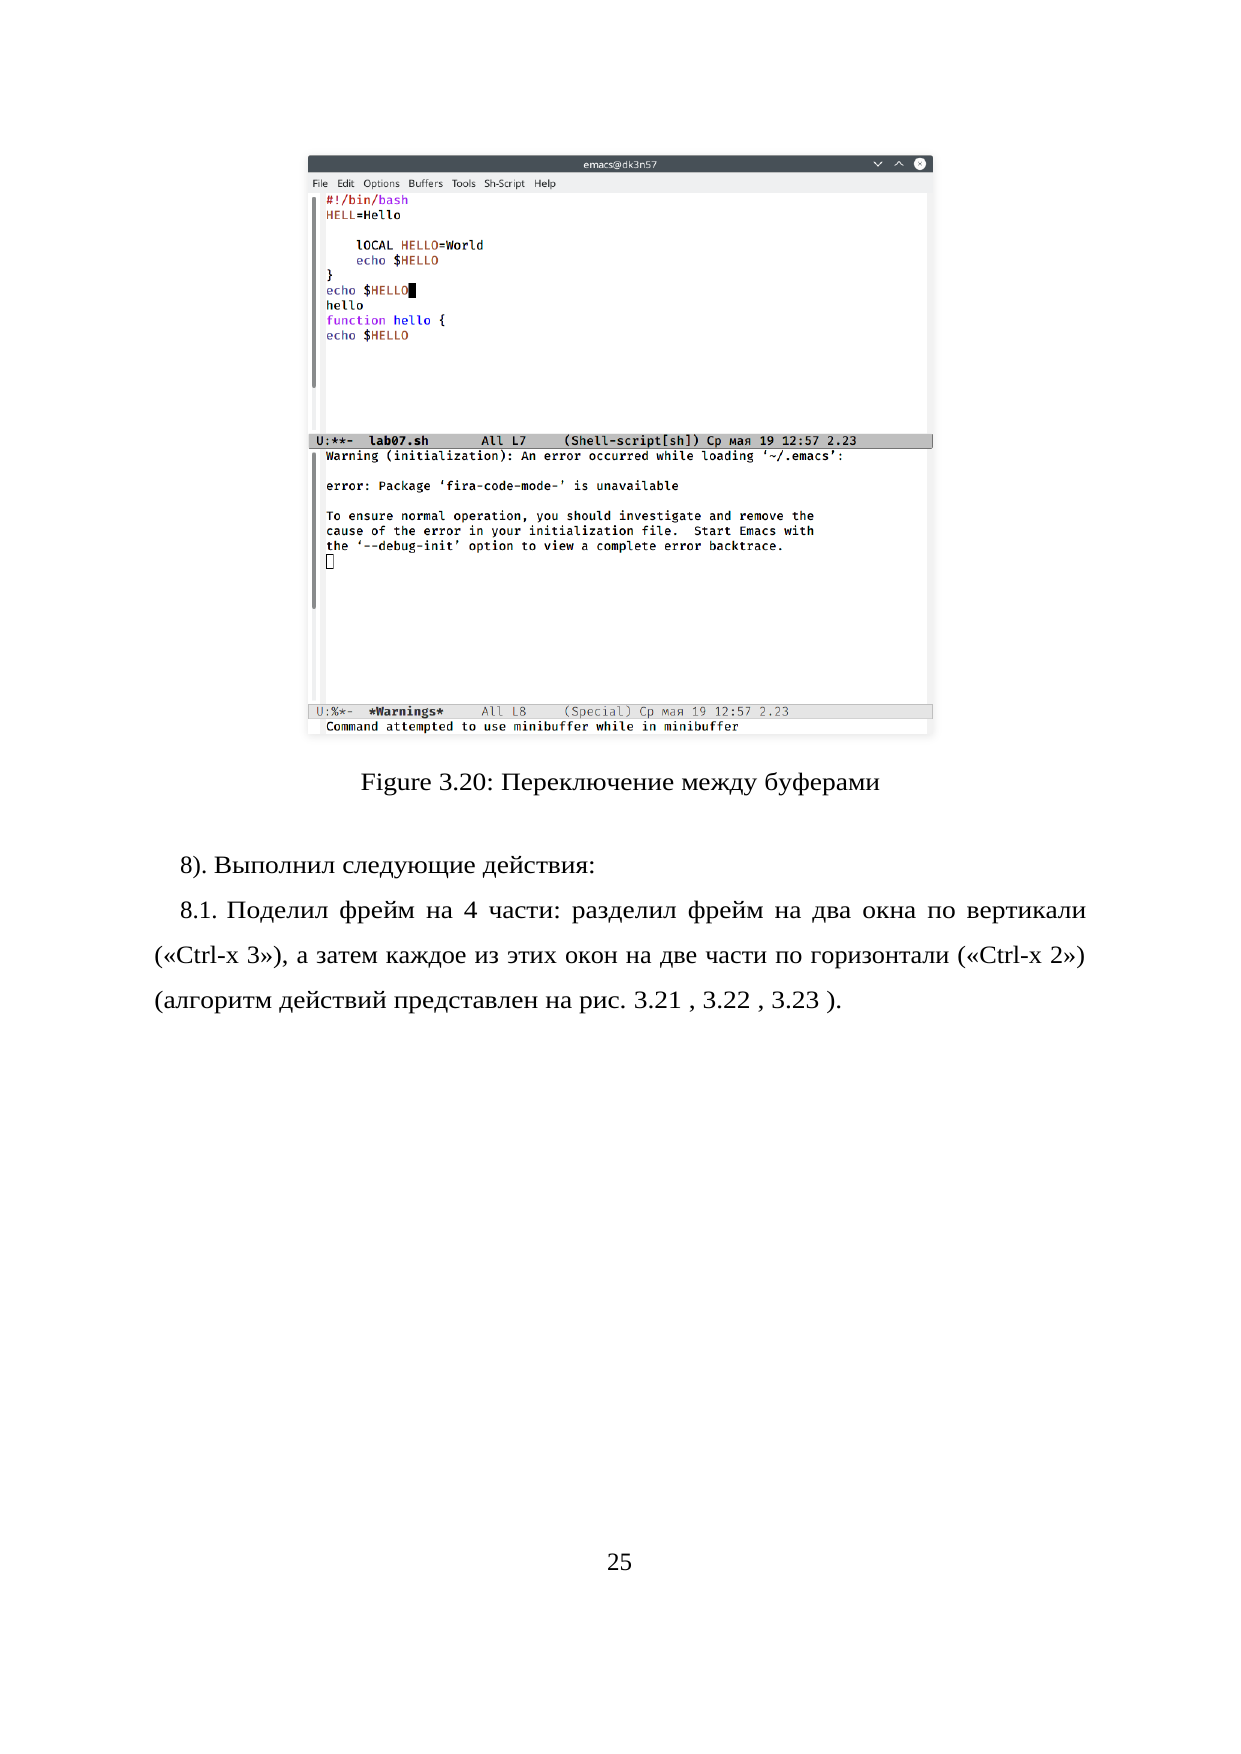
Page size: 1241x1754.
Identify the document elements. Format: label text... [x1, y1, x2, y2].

picture [294, 143, 946, 749]
list Поделил фрейм на 4 части: разделил фрейм на два окна по вертикали («Ctrl-x 3»), а затем каждое из этих окон на две части по горизонтали («Ctrl-x 2») (алгоритм действий представлен на рис. 3.21 , 3.22 , 3.23 ). [154, 896, 1087, 1014]
list Выполнил следующие действия: [180, 851, 1103, 879]
text Figure 3.20: Переключение между буферами [309, 767, 931, 796]
